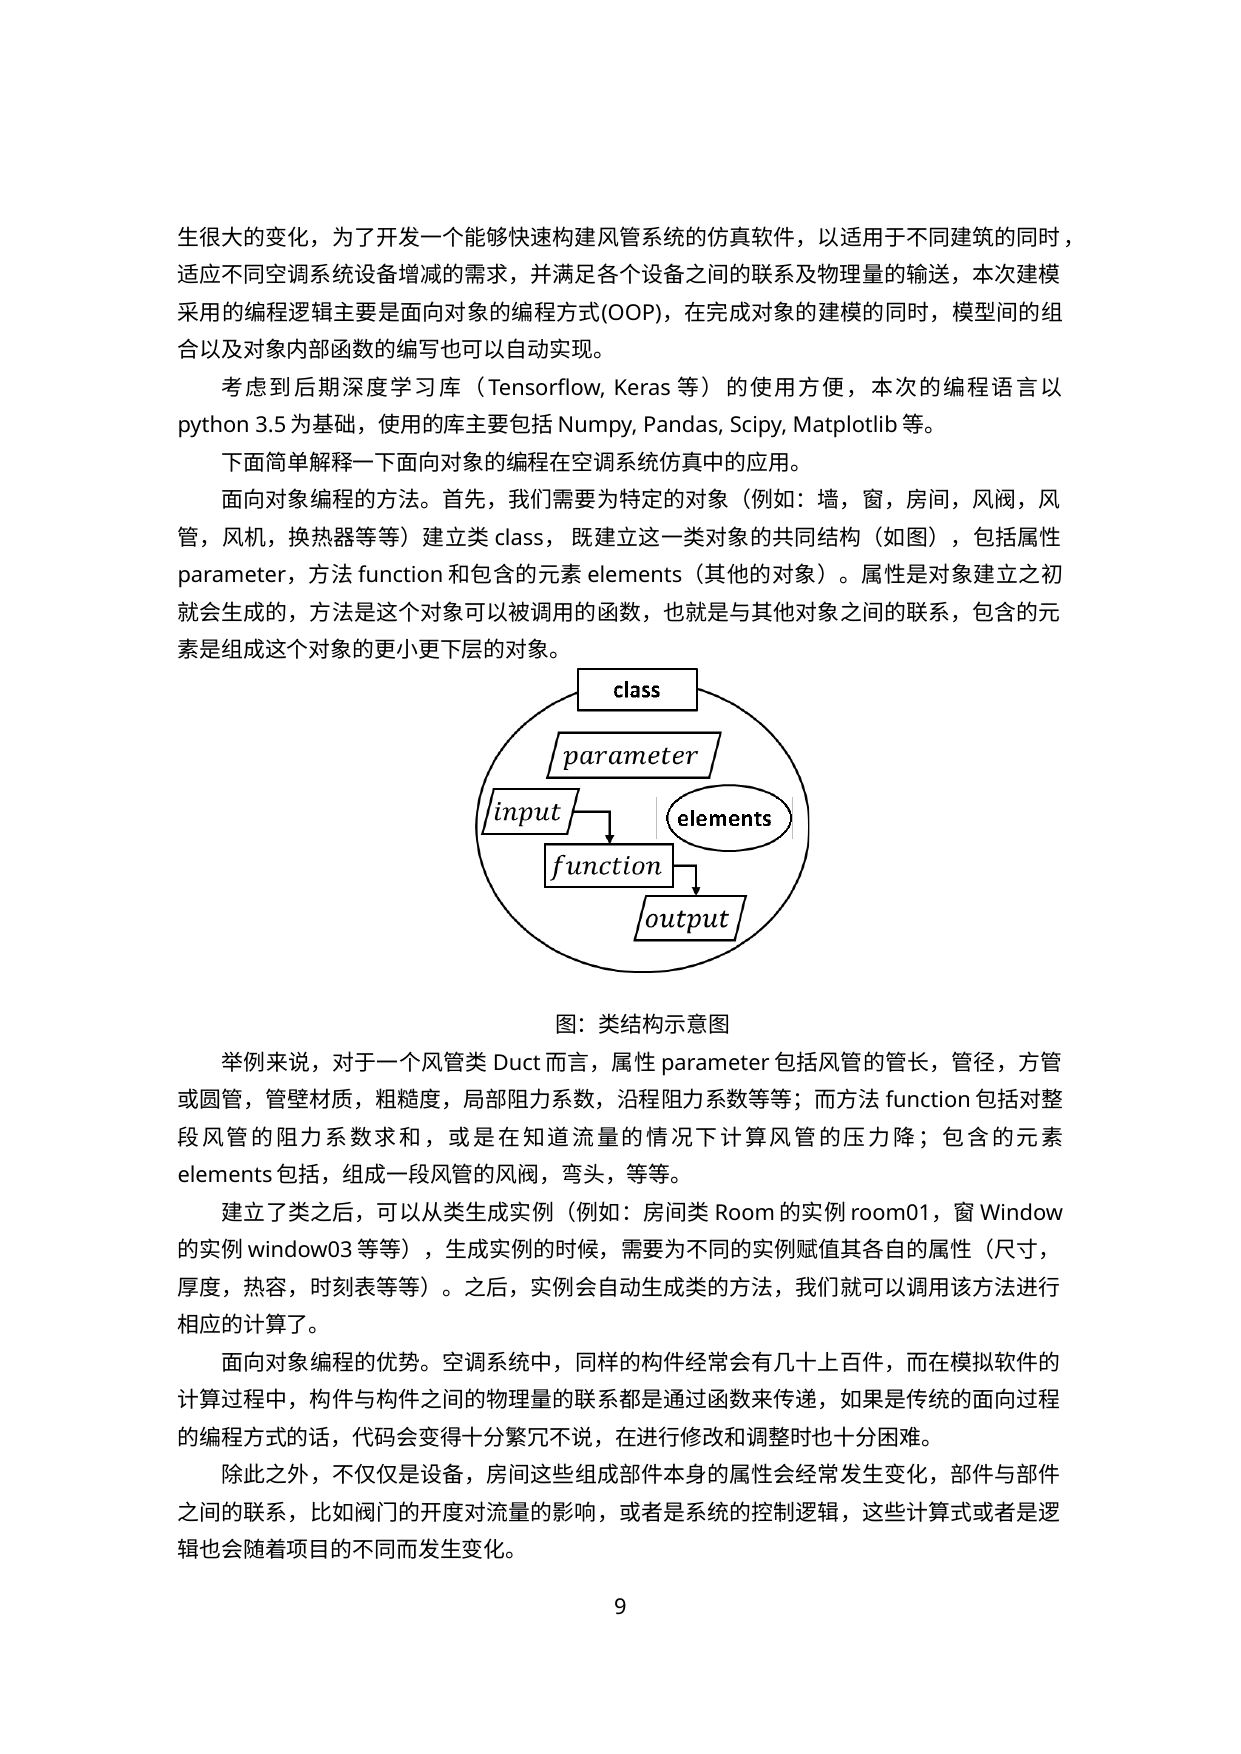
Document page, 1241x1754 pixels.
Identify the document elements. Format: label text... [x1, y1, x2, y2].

text 考虑到后期深度学习库（Tensorflow, Keras等）的使用方便，本次的编程语言以python 3.5为基础，使用的库主要包括Numpy, Pandas, Scipy, Matplotlib等。 [177, 367, 1063, 442]
text 图：类结构示意图 [177, 1004, 1063, 1042]
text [177, 217, 1063, 367]
text 举例来说，对于一个风管类Duct而言，属性parameter包括风管的管长，管径，方管或圆管，管壁材质，粗糙度，局部阻力系数，沿程阻力系数等等；而方法function包括对整段风管的阻力系数求和，或是在知道流量的情况下计算风管的压力降；包含的元素elements包括，组成一段风管的风阀，弯头，等等。 [177, 1042, 1063, 1192]
text 下面简单解释一下面向对象的编程在空调系统仿真中的应用。 [177, 442, 1063, 479]
text 建立了类之后，可以从类生成实例（例如：房间类Room的实例room01，窗Window的实例window03等等），生成实例的时候，需要为不同的实例赋值其各自的属性（尺寸，厚度，热容，时刻表等等）。之后，实例会自动生成类的方法，我们就可以调用该方法进行相应的计算了。 [177, 1192, 1063, 1342]
text 面向对象编程的方法。首先，我们需要为特定的对象（例如：墙，窗，房间，风阀，风管，风机，换热器等等）建立类class， 既建立这一类对象的共同结构（如图），包括属性parameter，方法function和包含的元素elements（其他的对象）。属性是对象建立之初就会生成的，方法是这个对象可以被调用的函数，也就是与其他对象之间的联系，包含的元素是组成这个对象的更小更下层的对象。 [177, 479, 1063, 667]
text 面向对象编程的优势。空调系统中，同样的构件经常会有几十上百件，而在模拟软件的计算过程中，构件与构件之间的物理量的联系都是通过函数来传递，如果是传统的面向过程的编程方式的话，代码会变得十分繁冗不说，在进行修改和调整时也十分困难。 [177, 1342, 1063, 1454]
text 除此之外，不仅仅是设备，房间这些组成部件本身的属性会经常发生变化，部件与部件之间的联系，比如阀门的开度对流量的影响，或者是系统的控制逻辑，这些计算式或者是逻辑也会随着项目的不同而发生变化。 [177, 1454, 1063, 1567]
